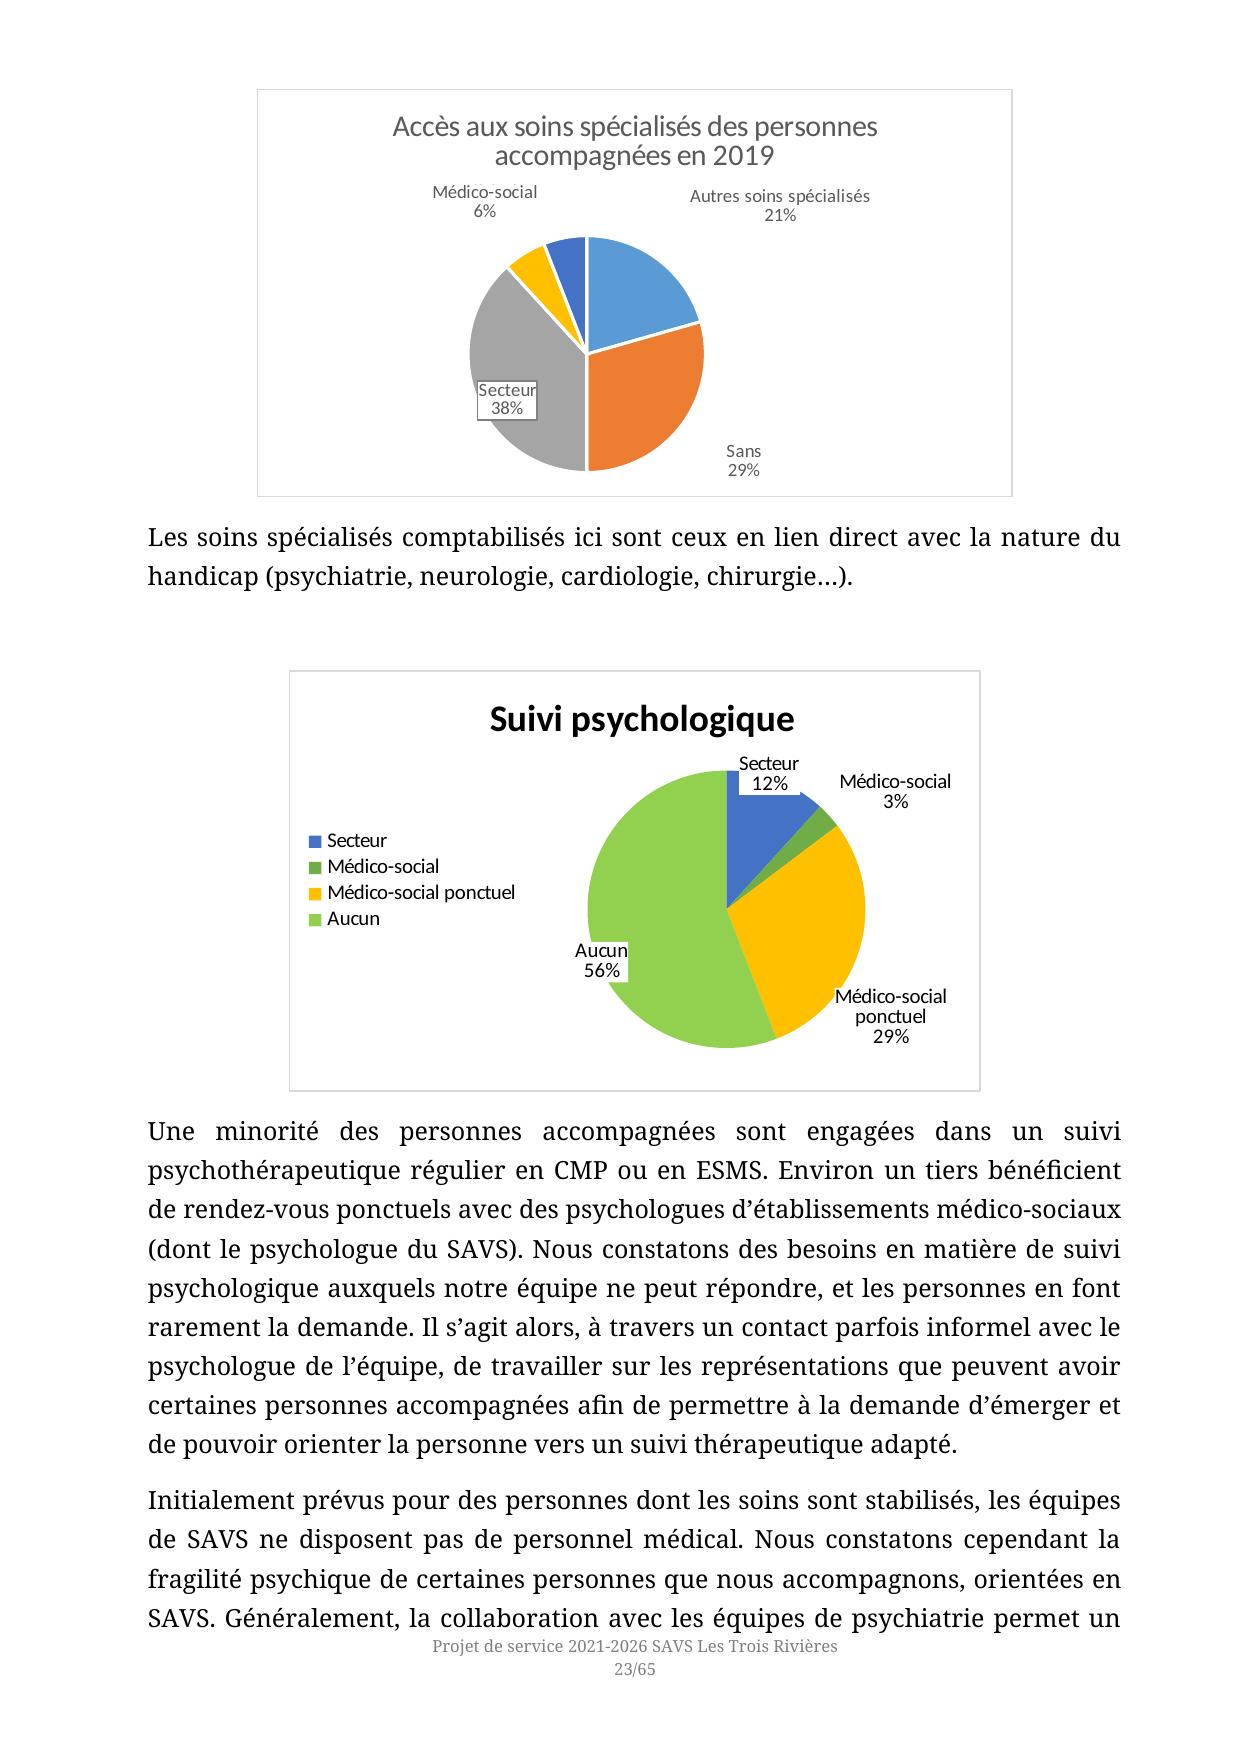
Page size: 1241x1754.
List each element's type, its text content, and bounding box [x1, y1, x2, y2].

text Les soins spécialisés comptabilisés ici sont ceux en lien direct avec la nature du handicap (psychiatrie, neurologie, cardiologie, chirurgie…). [148, 519, 1122, 592]
text Une minorité des personnes accompagnées sont engagées dans un suivi psychothérapeutique régulier en CMP ou en ESMS. Environ un tiers bénéficient de rendez-vous ponctuels avec des psychologues d’établissements médico-sociaux (dont le psychologue du SAVS). Nous constatons des besoins en matière de suivi psychologique auxquels notre équipe ne peut répondre, et les personnes en font rarement la demande. Il s’agit alors, à travers un contact parfois informel avec le psychologue de l’équipe, de travailler sur les représentations que peuvent avoir certaines personnes accompagnées afin de permettre à la demande d’émerger et de pouvoir orienter la personne vers un suivi thérapeutique adapté. [148, 1114, 1122, 1461]
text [148, 1483, 1122, 1634]
